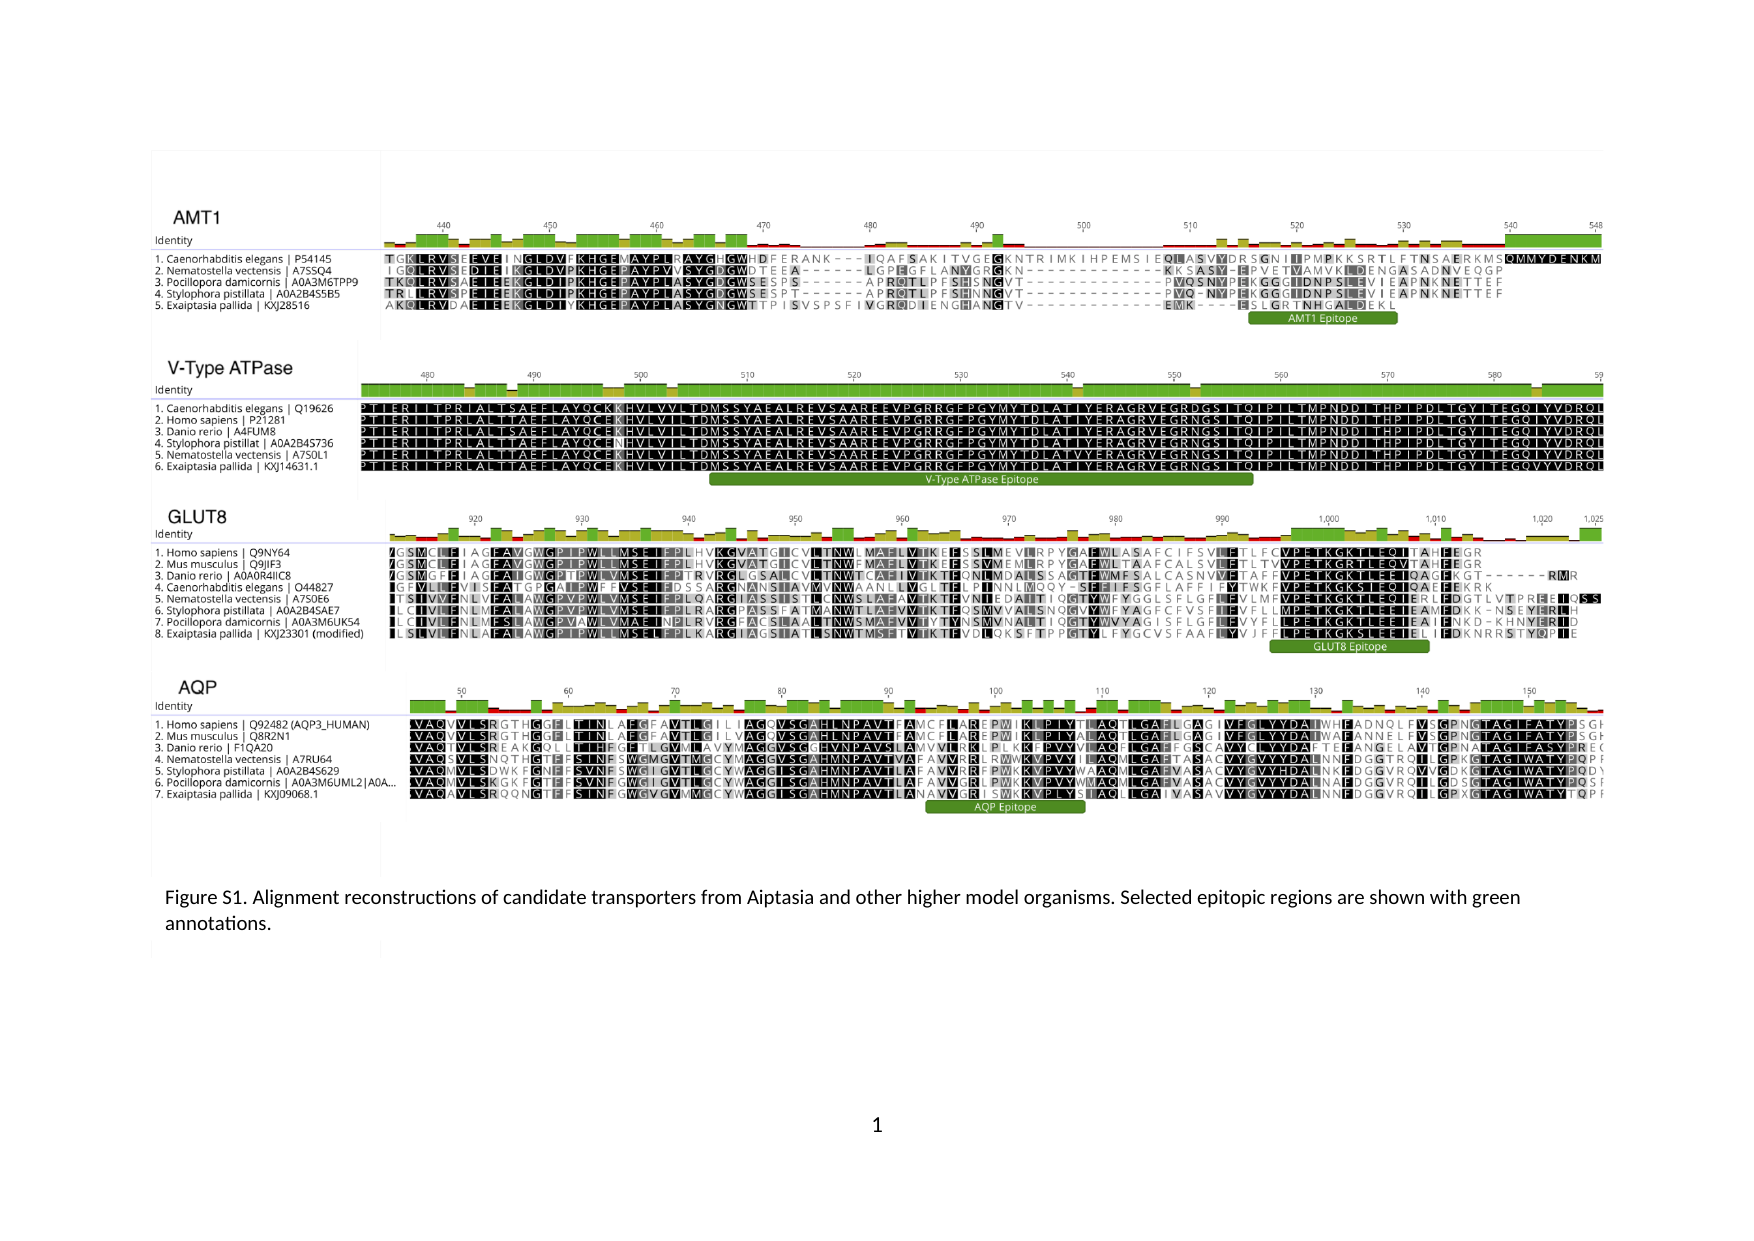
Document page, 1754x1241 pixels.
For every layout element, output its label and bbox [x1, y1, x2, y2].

picture [150, 150, 1604, 958]
